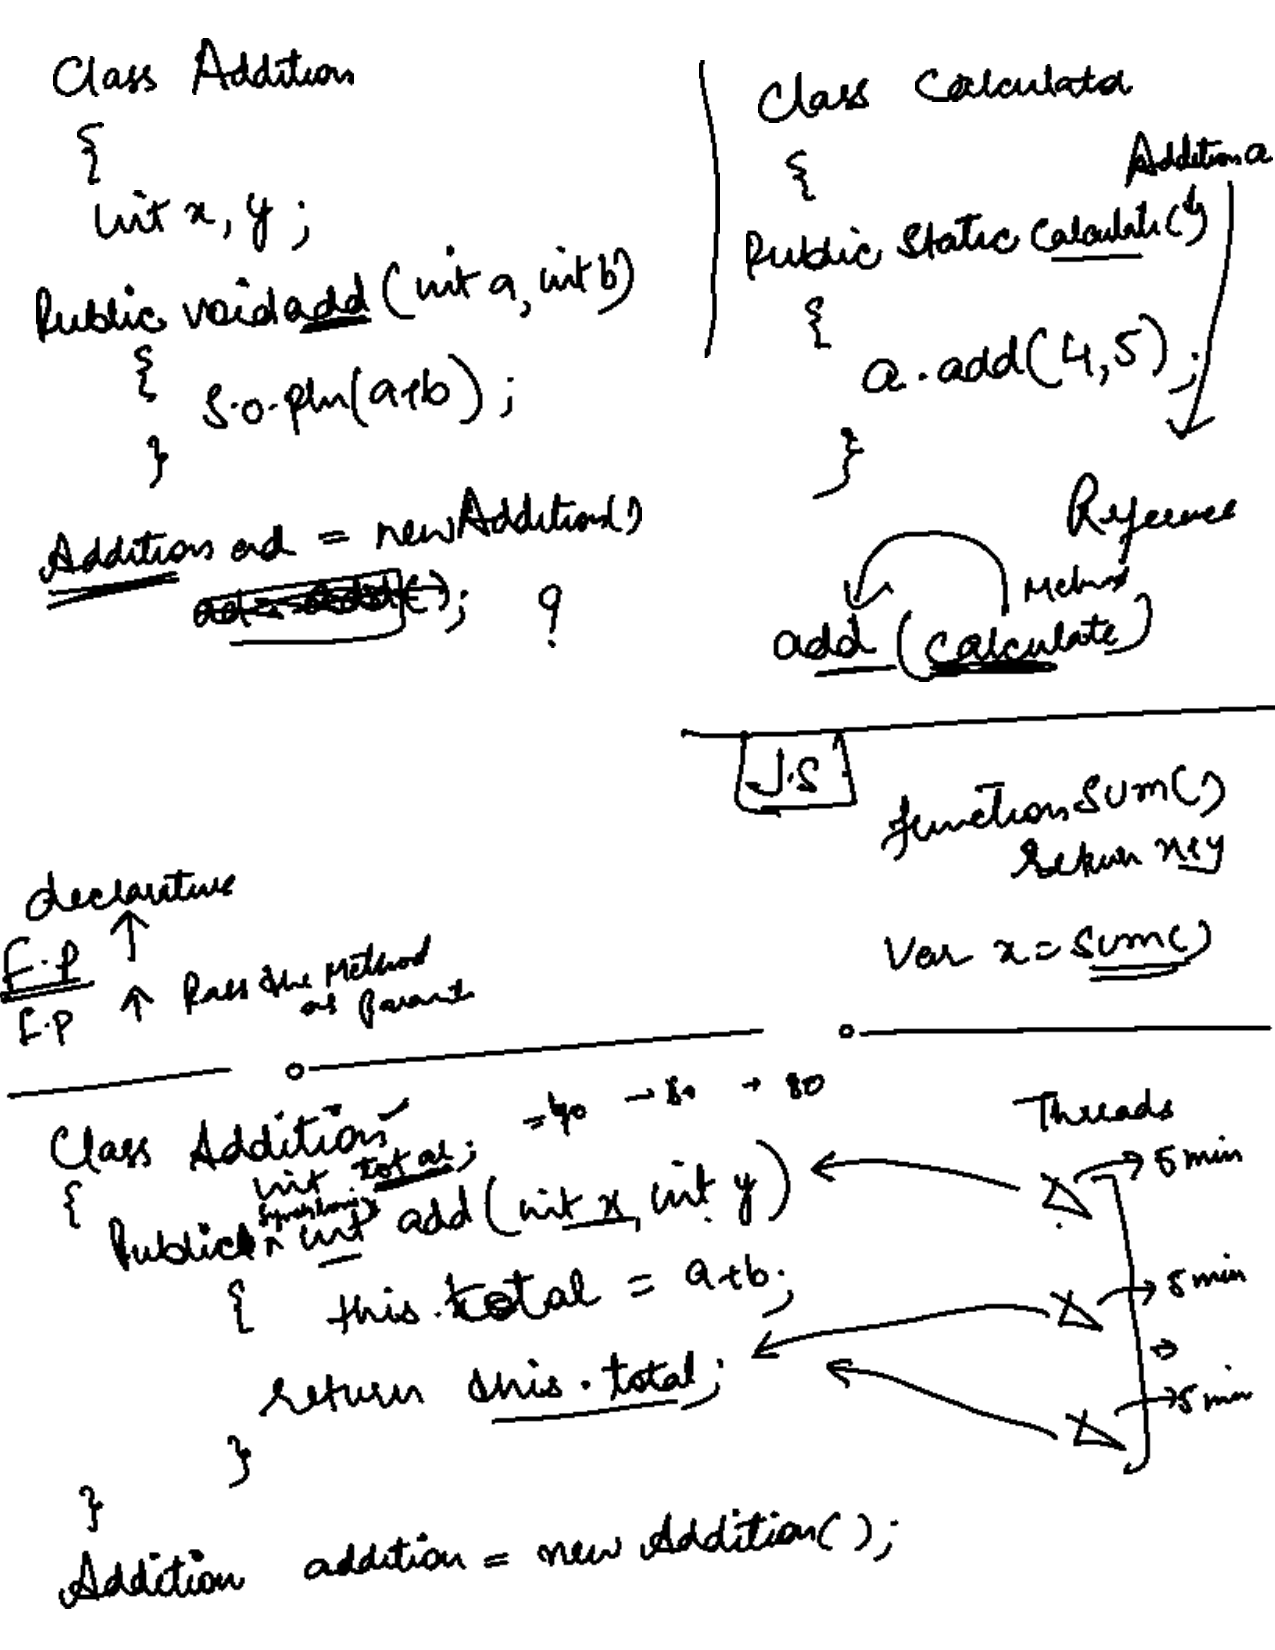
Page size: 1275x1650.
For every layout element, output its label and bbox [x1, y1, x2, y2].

picture [746, 131, 1273, 682]
picture [0, 704, 1275, 1609]
picture [192, 38, 354, 95]
picture [915, 64, 1133, 102]
picture [36, 190, 642, 648]
picture [77, 122, 104, 185]
picture [53, 56, 157, 97]
picture [758, 72, 869, 123]
picture [699, 60, 720, 358]
